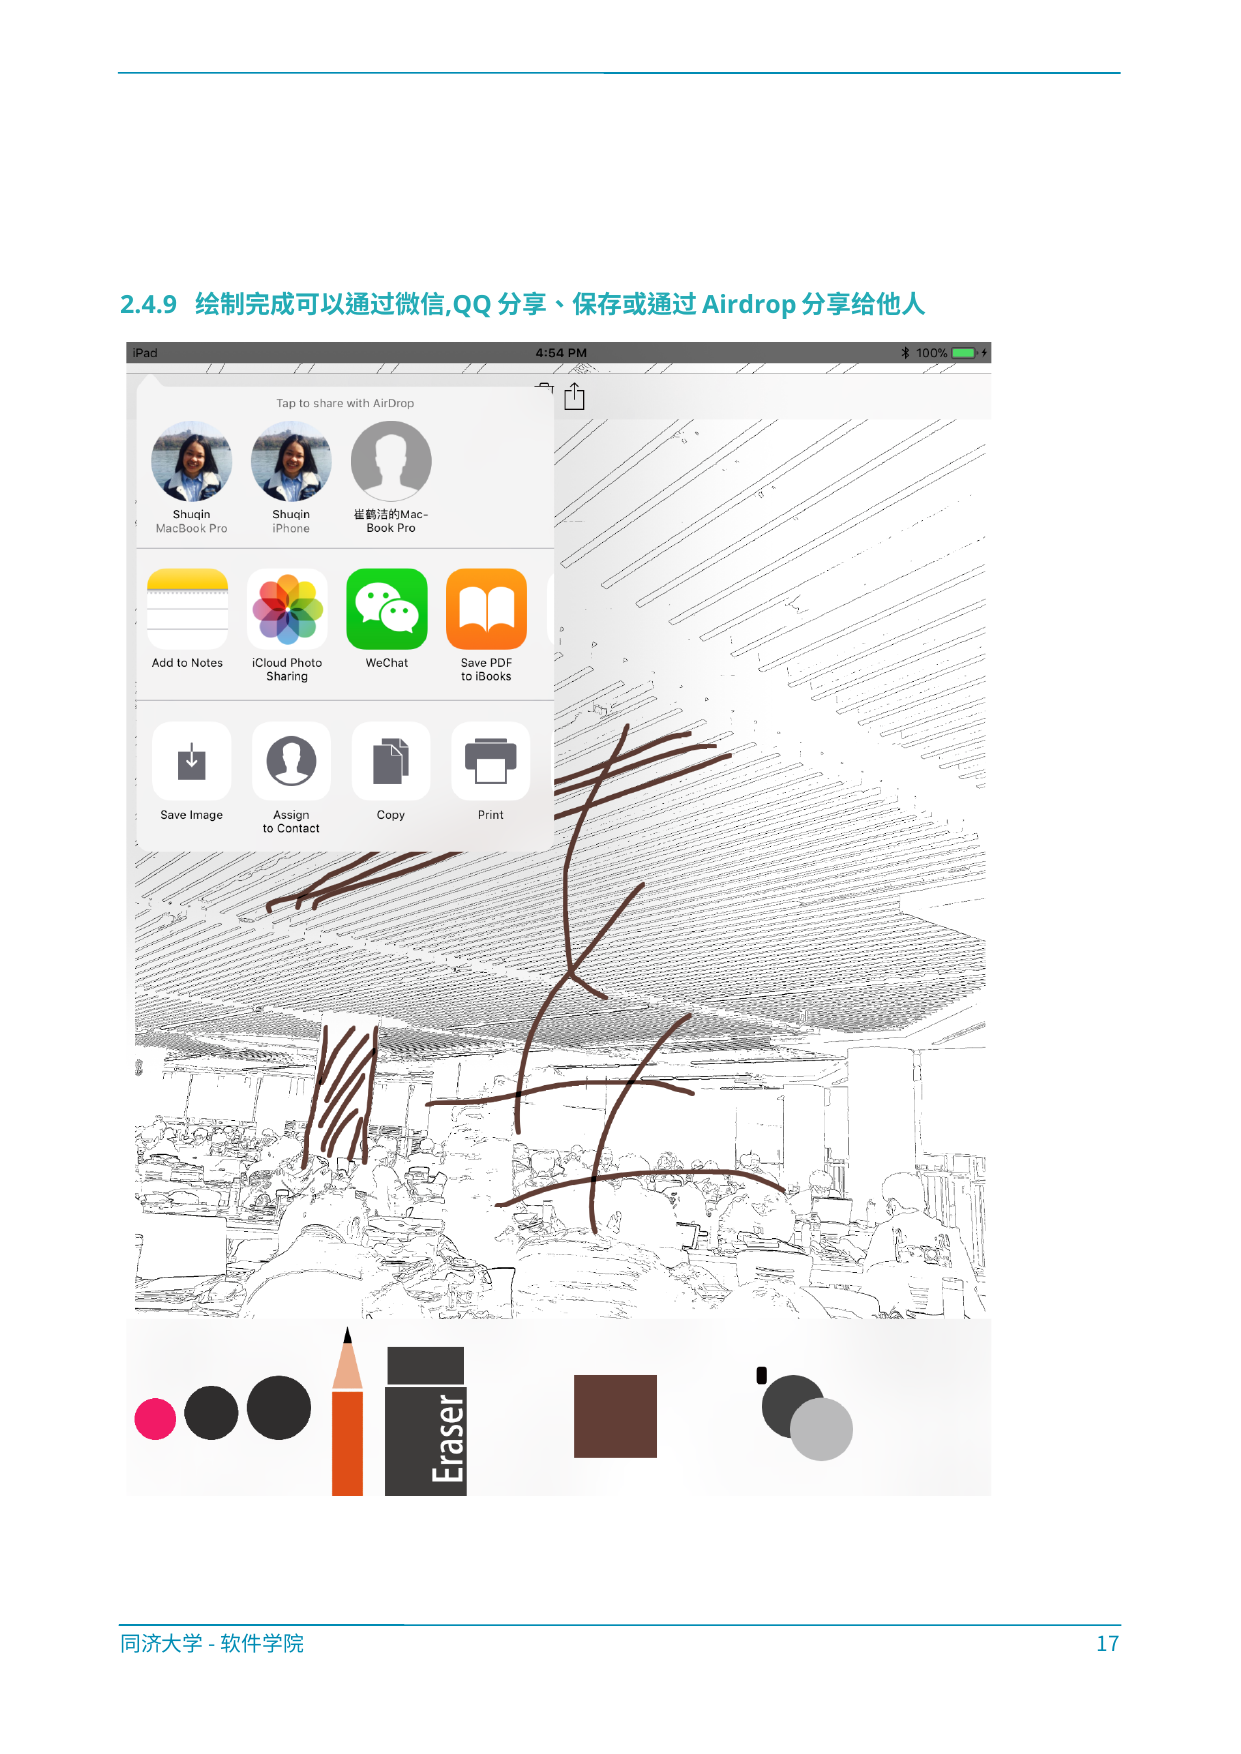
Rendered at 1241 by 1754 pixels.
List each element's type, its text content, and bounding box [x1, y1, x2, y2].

text 绘制完成可以通过微信,QQ分享、保存或通过Airdrop分享给他人 [120, 286, 1120, 320]
picture [126, 342, 992, 1496]
